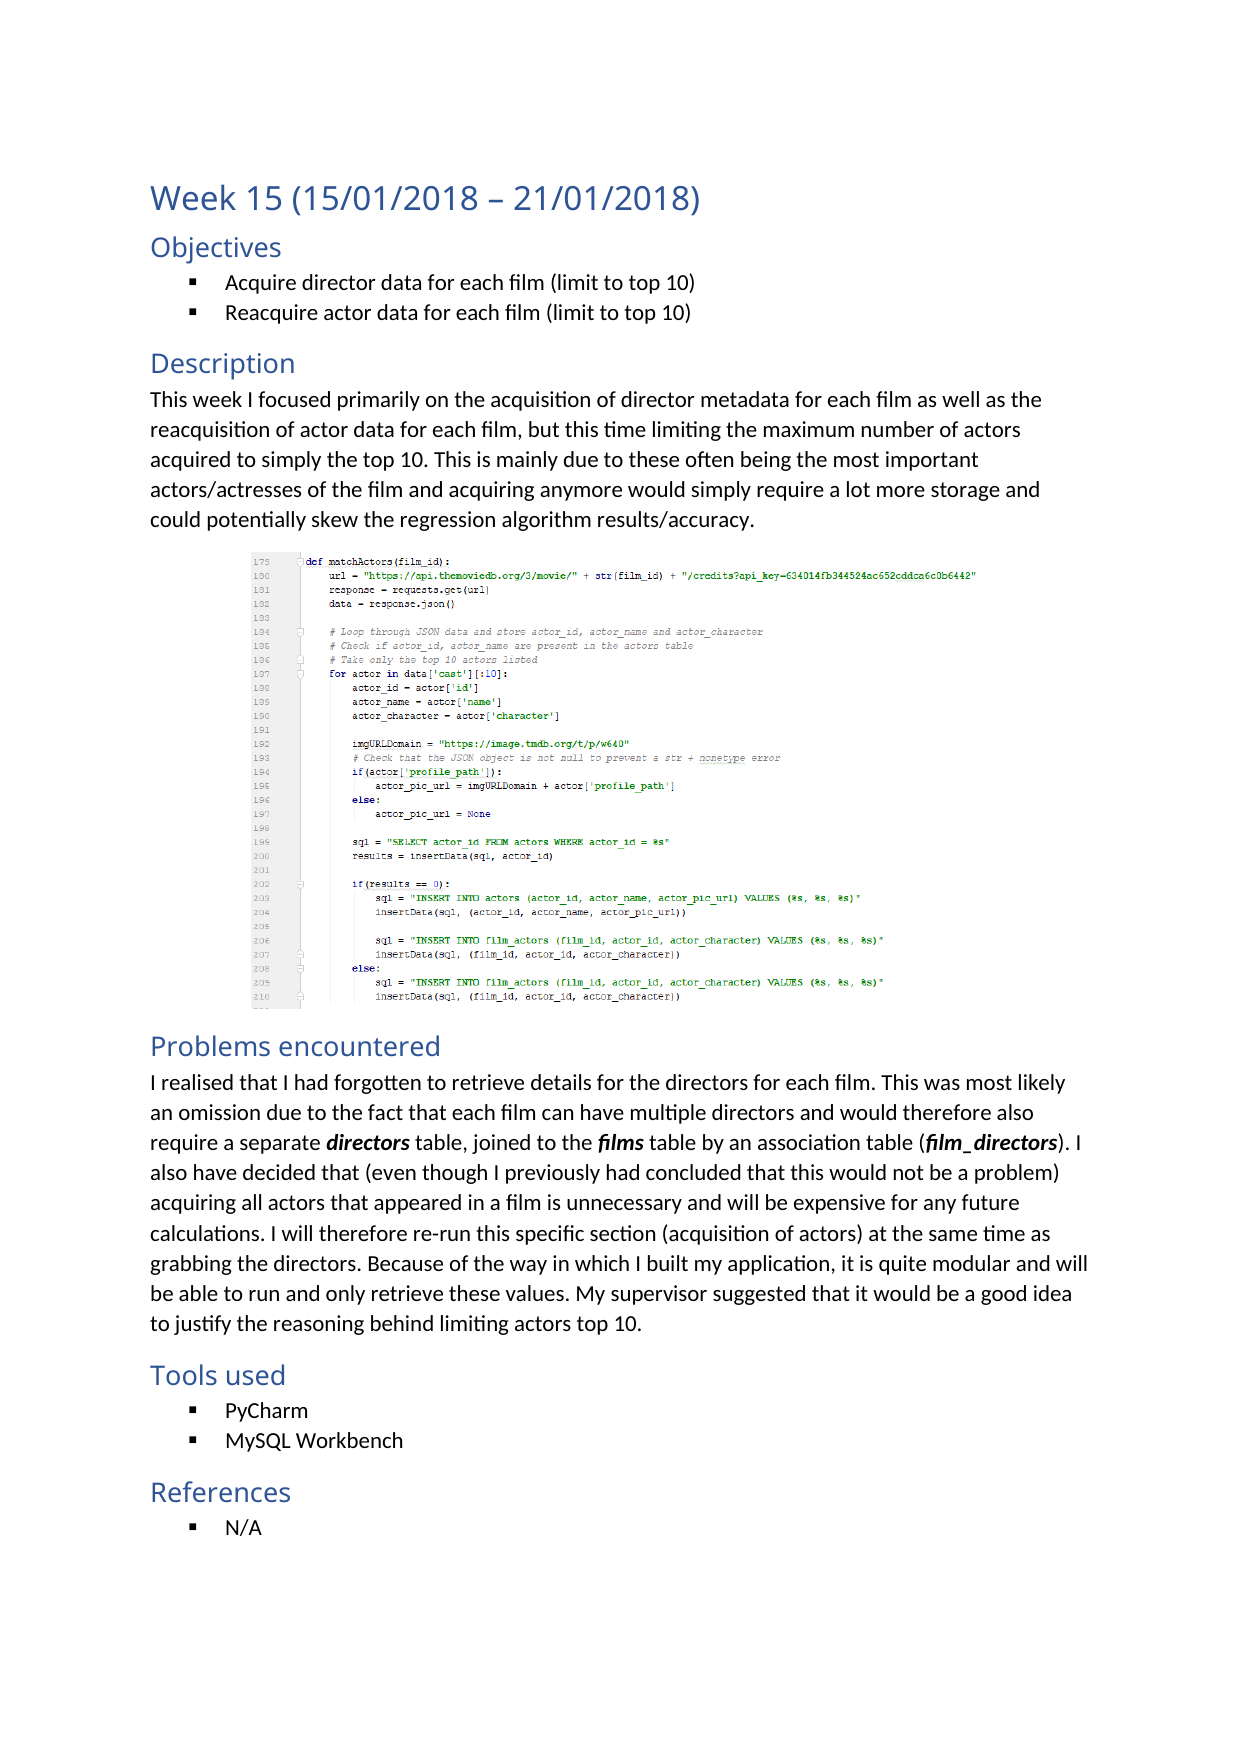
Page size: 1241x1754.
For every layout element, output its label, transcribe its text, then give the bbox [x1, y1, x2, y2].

subtitle Problems encountered [150, 1028, 1090, 1065]
subtitle Week 15 (15/01/2018 – 21/01/2018) [150, 175, 1090, 220]
subtitle Description [150, 345, 1090, 382]
list MySQL Workbench [187, 1426, 1090, 1454]
list PyCharm [187, 1396, 1090, 1424]
list N/A [187, 1513, 1090, 1541]
subtitle Objectives [150, 228, 1090, 265]
text I realised that I had forgotten to retrieve details for the directors for each film. This was most likely an omission due to the fact that each film can have multiple directors and would therefore also require a separate directors table, joined to the films table by an association table (film_directors). I also have decided that (even though I previously had concluded that this would not be a problem) acquiring all actors that appeared in a film is unnecessary and will be expensive for any future calculations. I will therefore re-run this specific section (acquisition of actors) at the same time as grabbing the directors. Because of the way in which I built my application, it is quite modular and will be able to run and only retrieve these values. My supervisor suggested that it would be a good idea to justify the reasoning behind limiting actors top 10. [150, 1068, 1090, 1337]
subtitle References [150, 1473, 1090, 1510]
subtitle Tools used [150, 1356, 1090, 1393]
list Acquire director data for each film (limit to top 10) [187, 268, 1090, 296]
list Reacquire actor data for each film (limit to top 10) [187, 298, 1090, 326]
text This week I focused primarily on the acquisition of director metadata for each film as well as the reacquisition of actor data for each film, but this time limiting the maximum number of actors acquired to simply the top 10. This is mainly due to these often being the most important actors/actresses of the film and acquiring anymore would simply require a lot more storage and could potentially skew the regression algorithm results/accuracy. [150, 385, 1090, 534]
picture [251, 552, 990, 1009]
